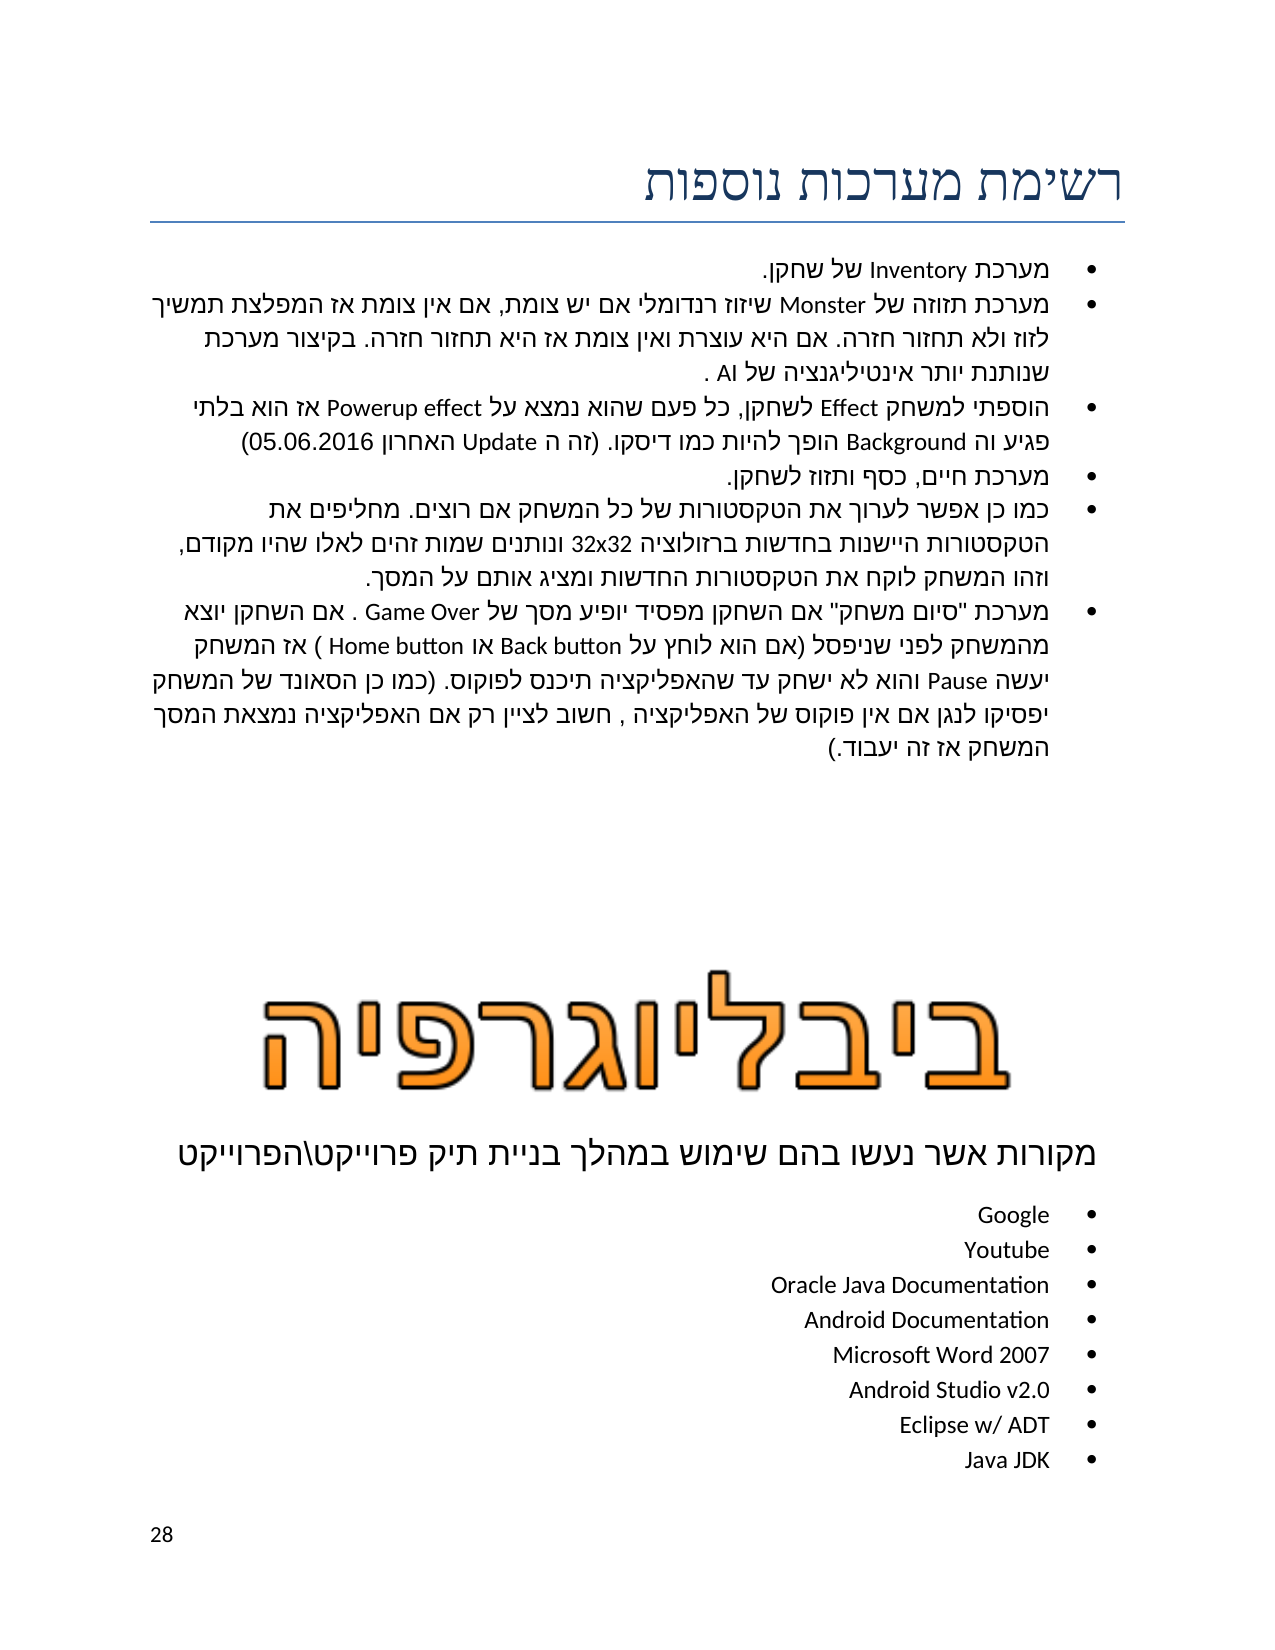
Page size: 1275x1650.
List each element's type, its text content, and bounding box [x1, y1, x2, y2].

list הוספתי למשחק Effect לשחקן, כל פעם שהוא נמצא על Powerup effect אז הוא בלתי פגיע וה Background הופך להיות כמו דיסקו. (זה ה Update האחרון 05.06.2016) [150, 392, 1087, 457]
list Oracle Java Documentation [150, 1269, 1087, 1299]
title רשימת מערכות נוספות [150, 150, 1125, 221]
list Youtube [150, 1234, 1087, 1264]
list כמו כן אפשר לערוך את הטקסטורות של כל המשחק אם רוצים. מחליפים את הטקסטורות היישנות בחדשות ברזולוציה 32x32 ונותנים שמות זהים לאלו שהיו מקודם, וזהו המשחק לוקח את הטקסטורות החדשות ומציג אותם על המסך. [150, 495, 1087, 591]
list Android Documentation [150, 1304, 1087, 1334]
list מערכת "סיום משחק" אם השחקן מפסיד יופיע מסך של Game Over . אם השחקן יוצא מהמשחק לפני שניפסל (אם הוא לוחץ על Back button או Home button ) אז המשחק יעשה Pause והוא לא ישחק עד שהאפליקציה תיכנס לפוקוס. (כמו כן הסאונד של המשחק יפסיקו לנגן אם אין פוקוס של האפליקציה , חשוב לציין רק אם האפליקציה נמצאת המסך המשחק אז זה יעבוד.) [150, 596, 1087, 762]
list Java JDK [150, 1444, 1087, 1474]
list מערכת Inventory של שחקן. [150, 254, 1087, 284]
picture [247, 954, 1028, 1109]
list מערכת חיים, כסף ותזוז לשחקן. [150, 462, 1087, 490]
list מערכת תזוזה של Monster שיזוז רנדומלי אם יש צומת, אם אין צומת אז המפלצת תמשיך לזוז ולא תחזור חזרה. אם היא עוצרת ואין צומת אז היא תחזור חזרה. בקיצור מערכת שנותנת יותר אינטיליגנציה של AI . [150, 289, 1087, 387]
list Eclipse w/ ADT [150, 1409, 1087, 1439]
list Microsoft Word 2007 [150, 1339, 1087, 1369]
list Google [150, 1199, 1087, 1229]
text מקורות אשר נעשו בהם שימוש במהלך בניית תיק פרוייקט\הפרוייקט [150, 1134, 1125, 1172]
list Android Studio v2.0 [150, 1374, 1087, 1404]
